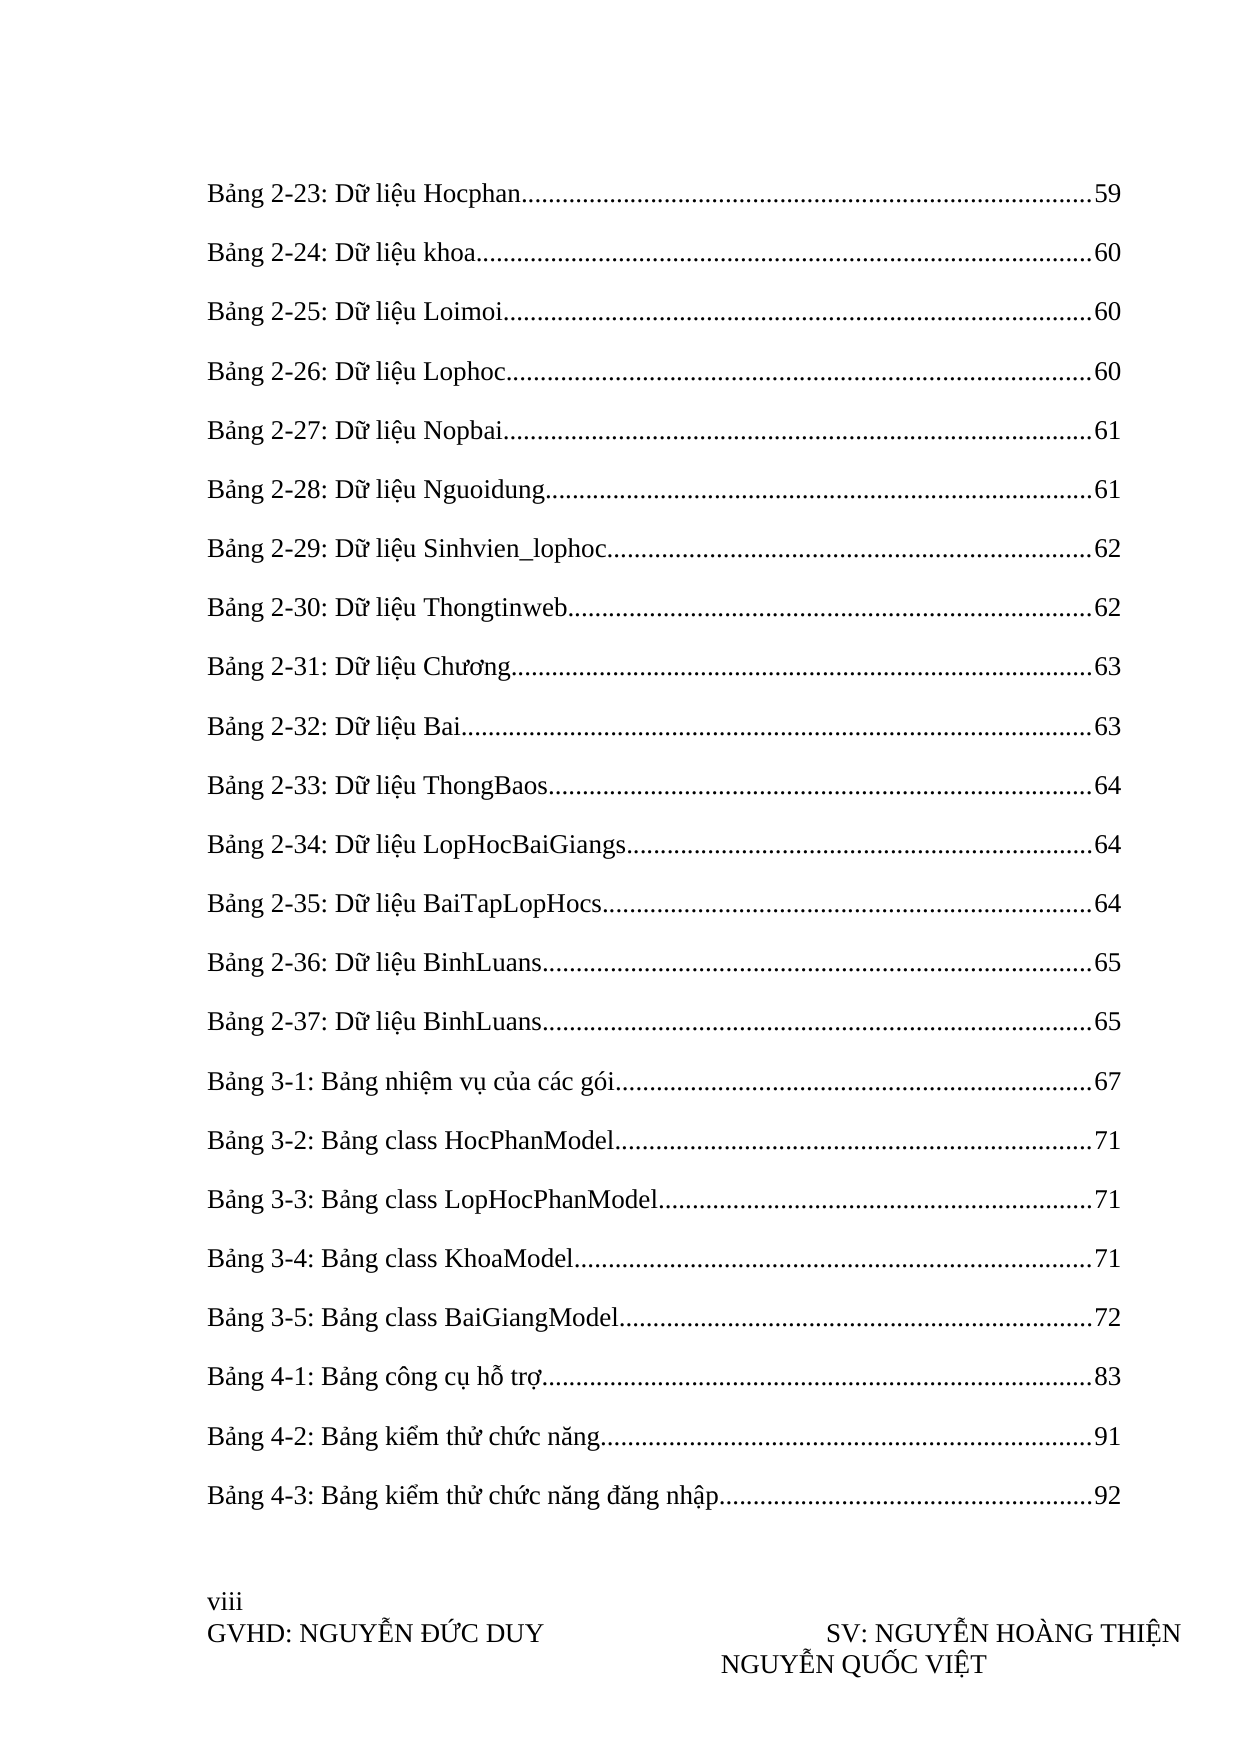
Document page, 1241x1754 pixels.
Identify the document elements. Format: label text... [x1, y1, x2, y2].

text Bảng 3-4: Bảng class KhoaModel 71 [207, 1242, 1122, 1273]
text Bảng 2-31: Dữ liệu Chương 63 [207, 651, 1122, 682]
text Bảng 2-24: Dữ liệu khoa 60 [207, 236, 1122, 267]
text Bảng 3-5: Bảng class BaiGiangModel 72 [207, 1301, 1122, 1332]
text Bảng 4-3: Bảng kiểm thử chức năng đăng nhập 92 [207, 1479, 1122, 1510]
text Bảng 2-26: Dữ liệu Lophoc 60 [207, 355, 1122, 386]
text Bảng 2-30: Dữ liệu Thongtinweb 62 [207, 591, 1122, 622]
text Bảng 2-36: Dữ liệu BinhLuans 65 [207, 946, 1122, 977]
text Bảng 2-25: Dữ liệu Loimoi 60 [207, 296, 1122, 327]
text Bảng 3-2: Bảng class HocPhanModel 71 [207, 1124, 1122, 1155]
text Bảng 3-3: Bảng class LopHocPhanModel 71 [207, 1183, 1122, 1214]
text Bảng 2-28: Dữ liệu Nguoidung 61 [207, 473, 1122, 504]
text Bảng 4-1: Bảng công cụ hỗ trợ 83 [207, 1361, 1122, 1392]
text Bảng 2-29: Dữ liệu Sinhvien_lophoc 62 [207, 532, 1122, 563]
text Bảng 2-27: Dữ liệu Nopbai 61 [207, 414, 1122, 445]
text Bảng 2-33: Dữ liệu ThongBaos 64 [207, 769, 1122, 800]
text Bảng 4-2: Bảng kiểm thử chức năng 91 [207, 1420, 1122, 1451]
text Bảng 2-23: Dữ liệu Hocphan 59 [207, 177, 1122, 208]
text Bảng 2-37: Dữ liệu BinhLuans 65 [207, 1006, 1122, 1037]
text Bảng 2-35: Dữ liệu BaiTapLopHocs 64 [207, 887, 1122, 918]
text Bảng 3-1: Bảng nhiệm vụ của các gói 67 [207, 1065, 1122, 1096]
text Bảng 2-32: Dữ liệu Bai 63 [207, 710, 1122, 741]
text Bảng 2-34: Dữ liệu LopHocBaiGiangs 64 [207, 828, 1122, 859]
